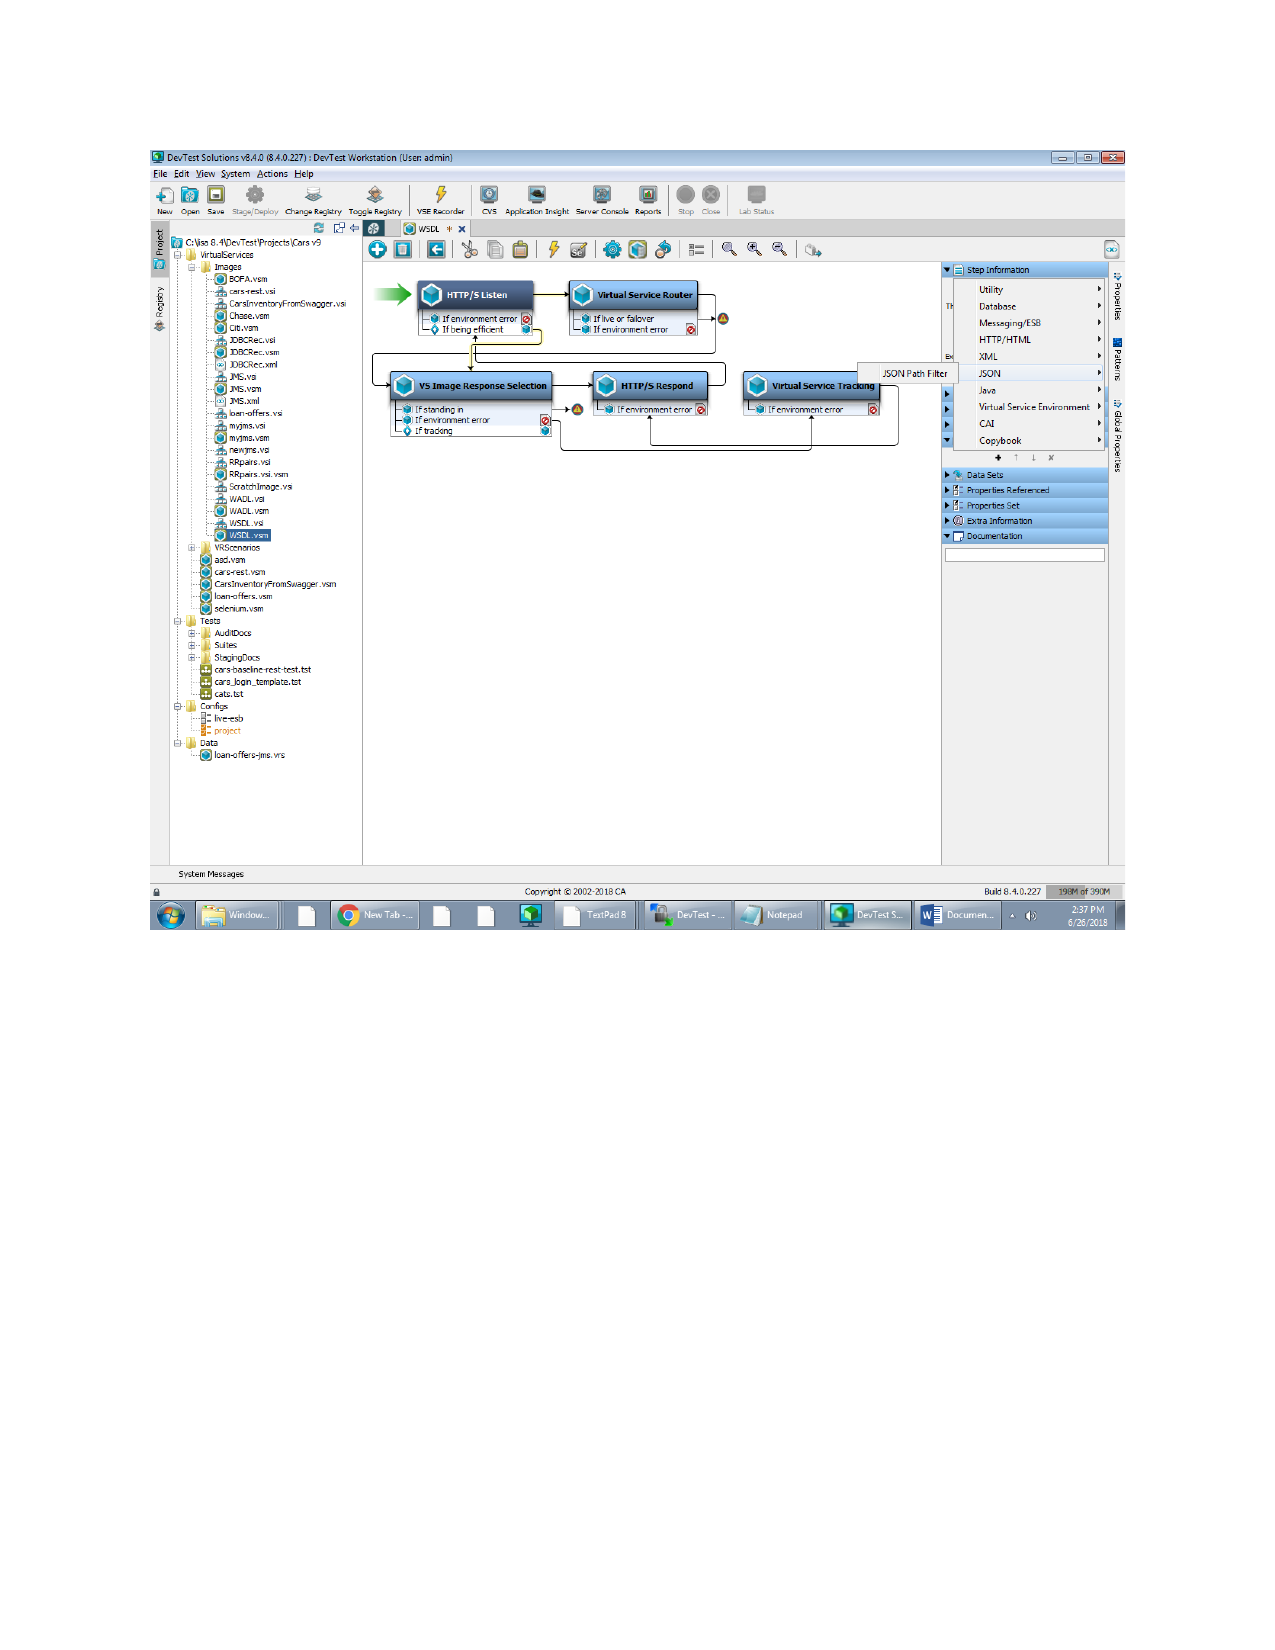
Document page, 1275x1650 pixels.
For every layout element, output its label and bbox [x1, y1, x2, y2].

picture [150, 150, 1125, 930]
